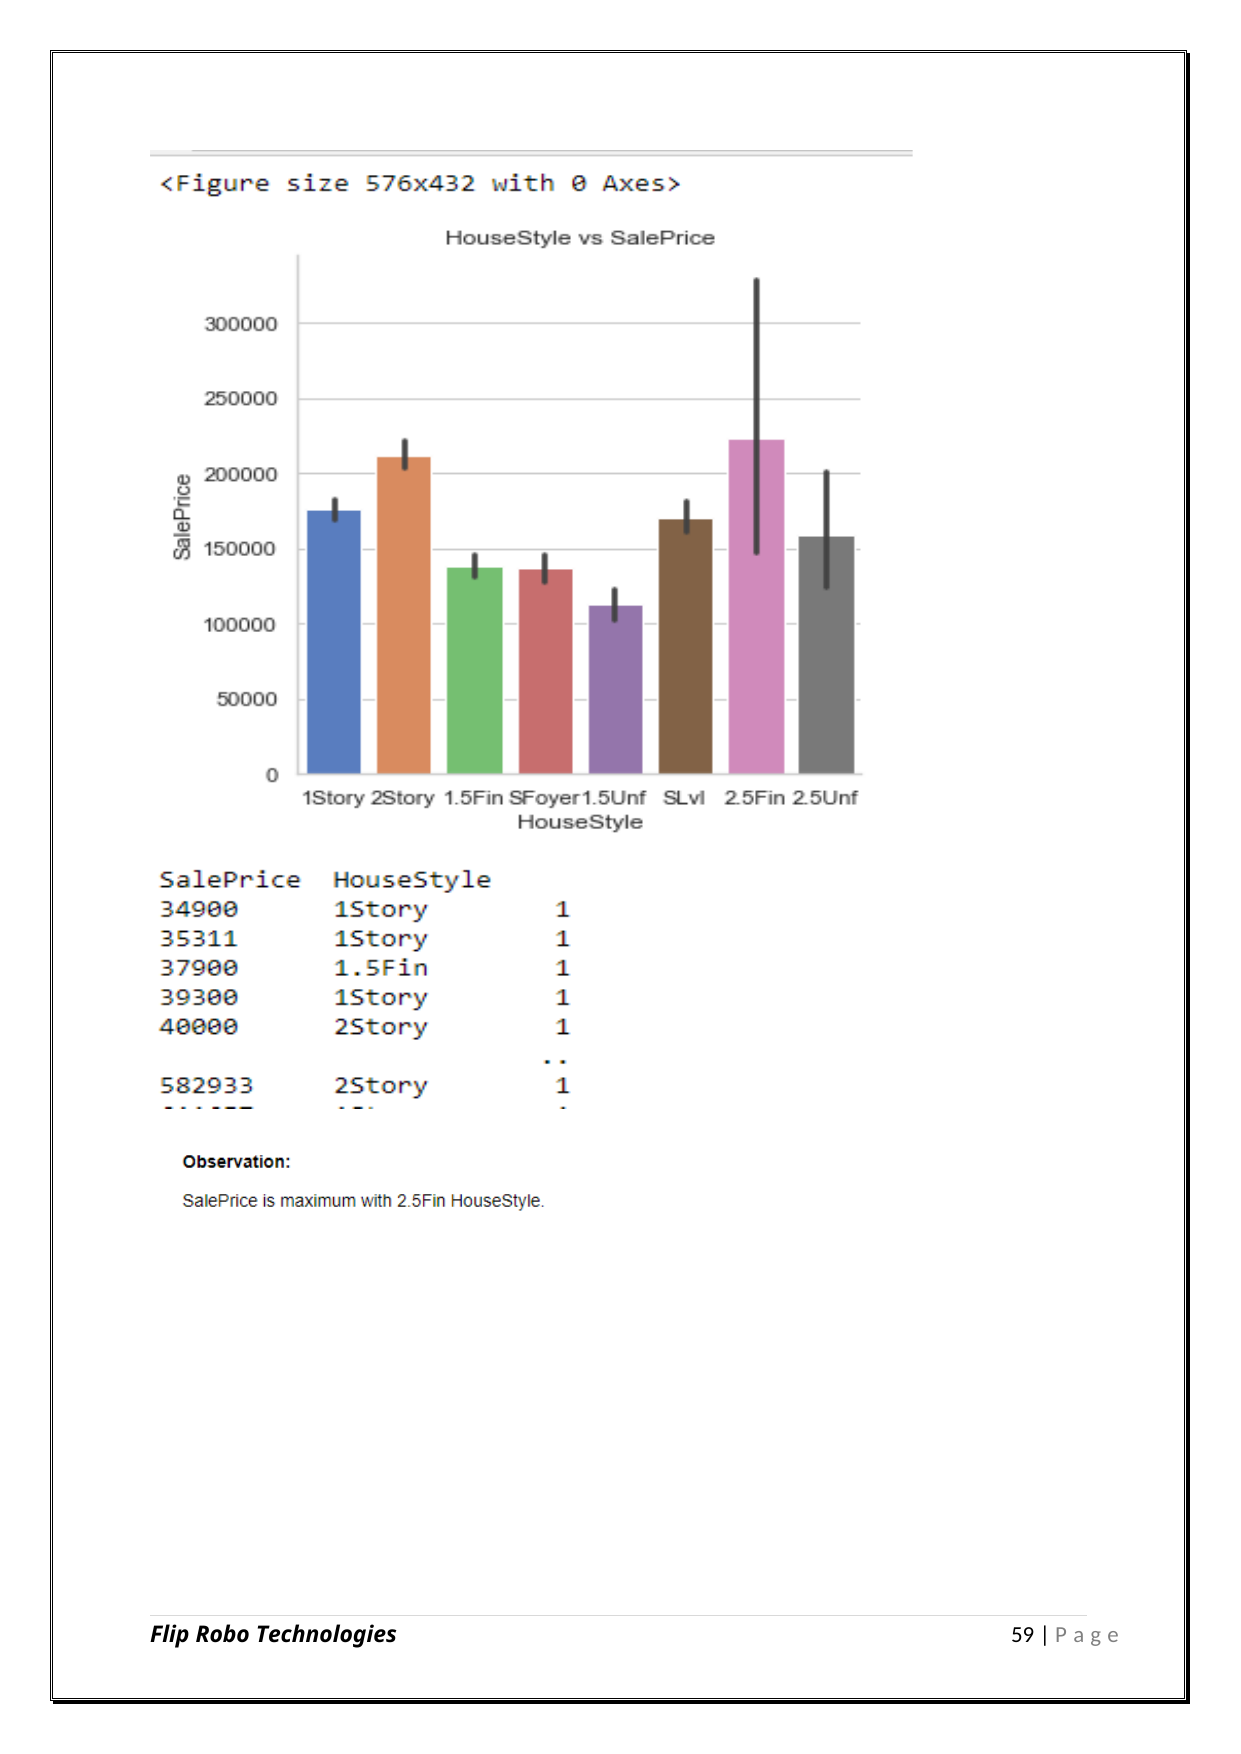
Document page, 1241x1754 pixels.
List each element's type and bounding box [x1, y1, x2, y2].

picture [150, 150, 913, 1109]
picture [150, 1139, 565, 1222]
